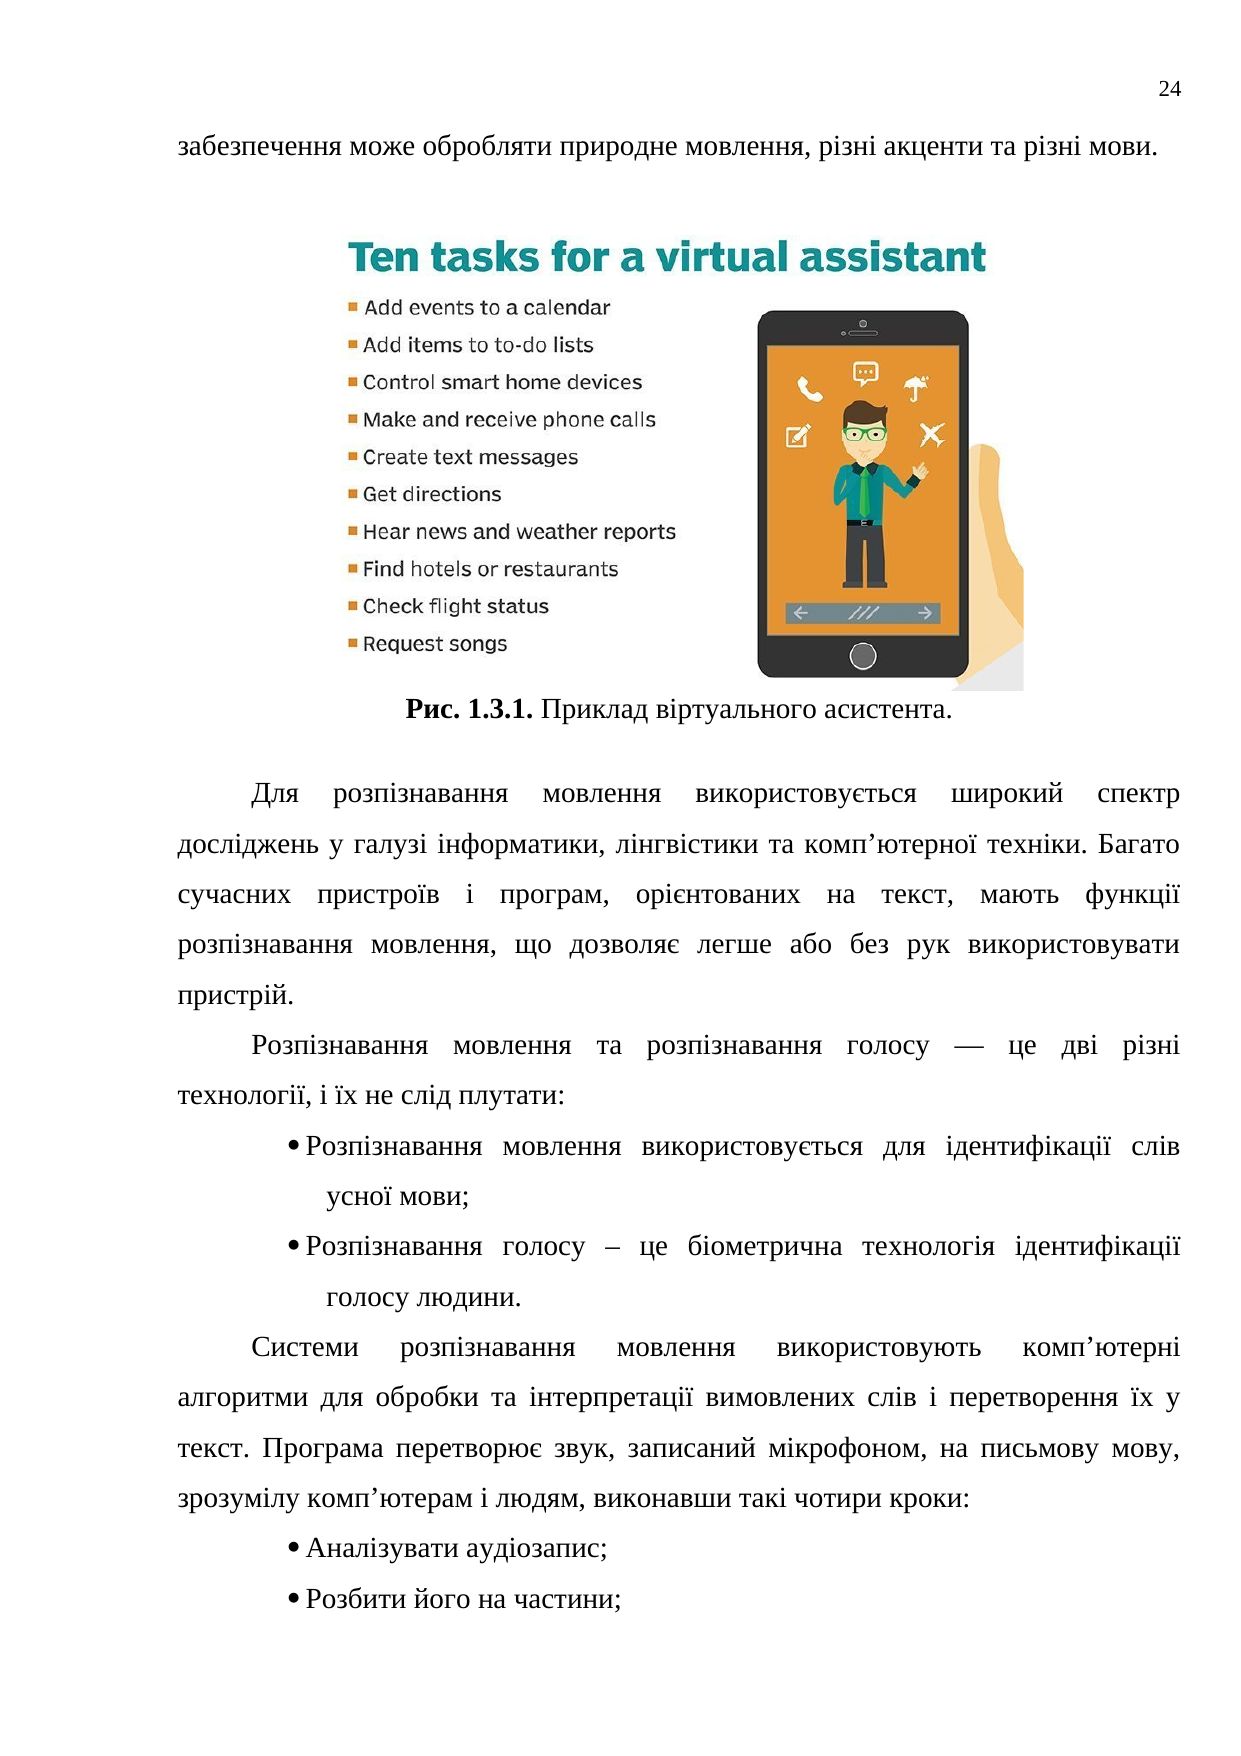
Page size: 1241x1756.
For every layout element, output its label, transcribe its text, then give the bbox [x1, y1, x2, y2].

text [177, 128, 1181, 161]
text Для розпізнавання мовлення використовується широкий спектр досліджень у галузі інформатики, лінгвістики та комп’ютерної техніки. Багато сучасних пристроїв і програм, орієнтованих на текст, мають функції розпізнавання мовлення, що дозволяє легше або без рук використовувати пристрій. [177, 776, 1181, 1010]
list Розпізнавання мовлення використовується для ідентифікації слів усної мови; [288, 1128, 1181, 1212]
text Розпізнавання мовлення та розпізнавання голосу — це дві різні технології, і їх не слід плутати: [177, 1027, 1181, 1111]
text Системи розпізнавання мовлення використовують комп’ютерні алгоритми для обробки та інтерпретації вимовлених слів і перетворення їх у текст. Програма перетворює звук, записаний мікрофоном, на письмову мову, зрозумілу комп’ютерам і людям, виконавши такі чотири кроки: [177, 1329, 1181, 1514]
list Розпізнавання голосу – це біометрична технологія ідентифікації голосу людини. [288, 1228, 1181, 1312]
picture [334, 229, 1024, 691]
list Розбити його на частини; [288, 1581, 1181, 1614]
list Аналізувати аудіозапис; [288, 1530, 1181, 1564]
text Рис. 1.3.1. Приклад віртуального асистента. [177, 692, 1181, 725]
